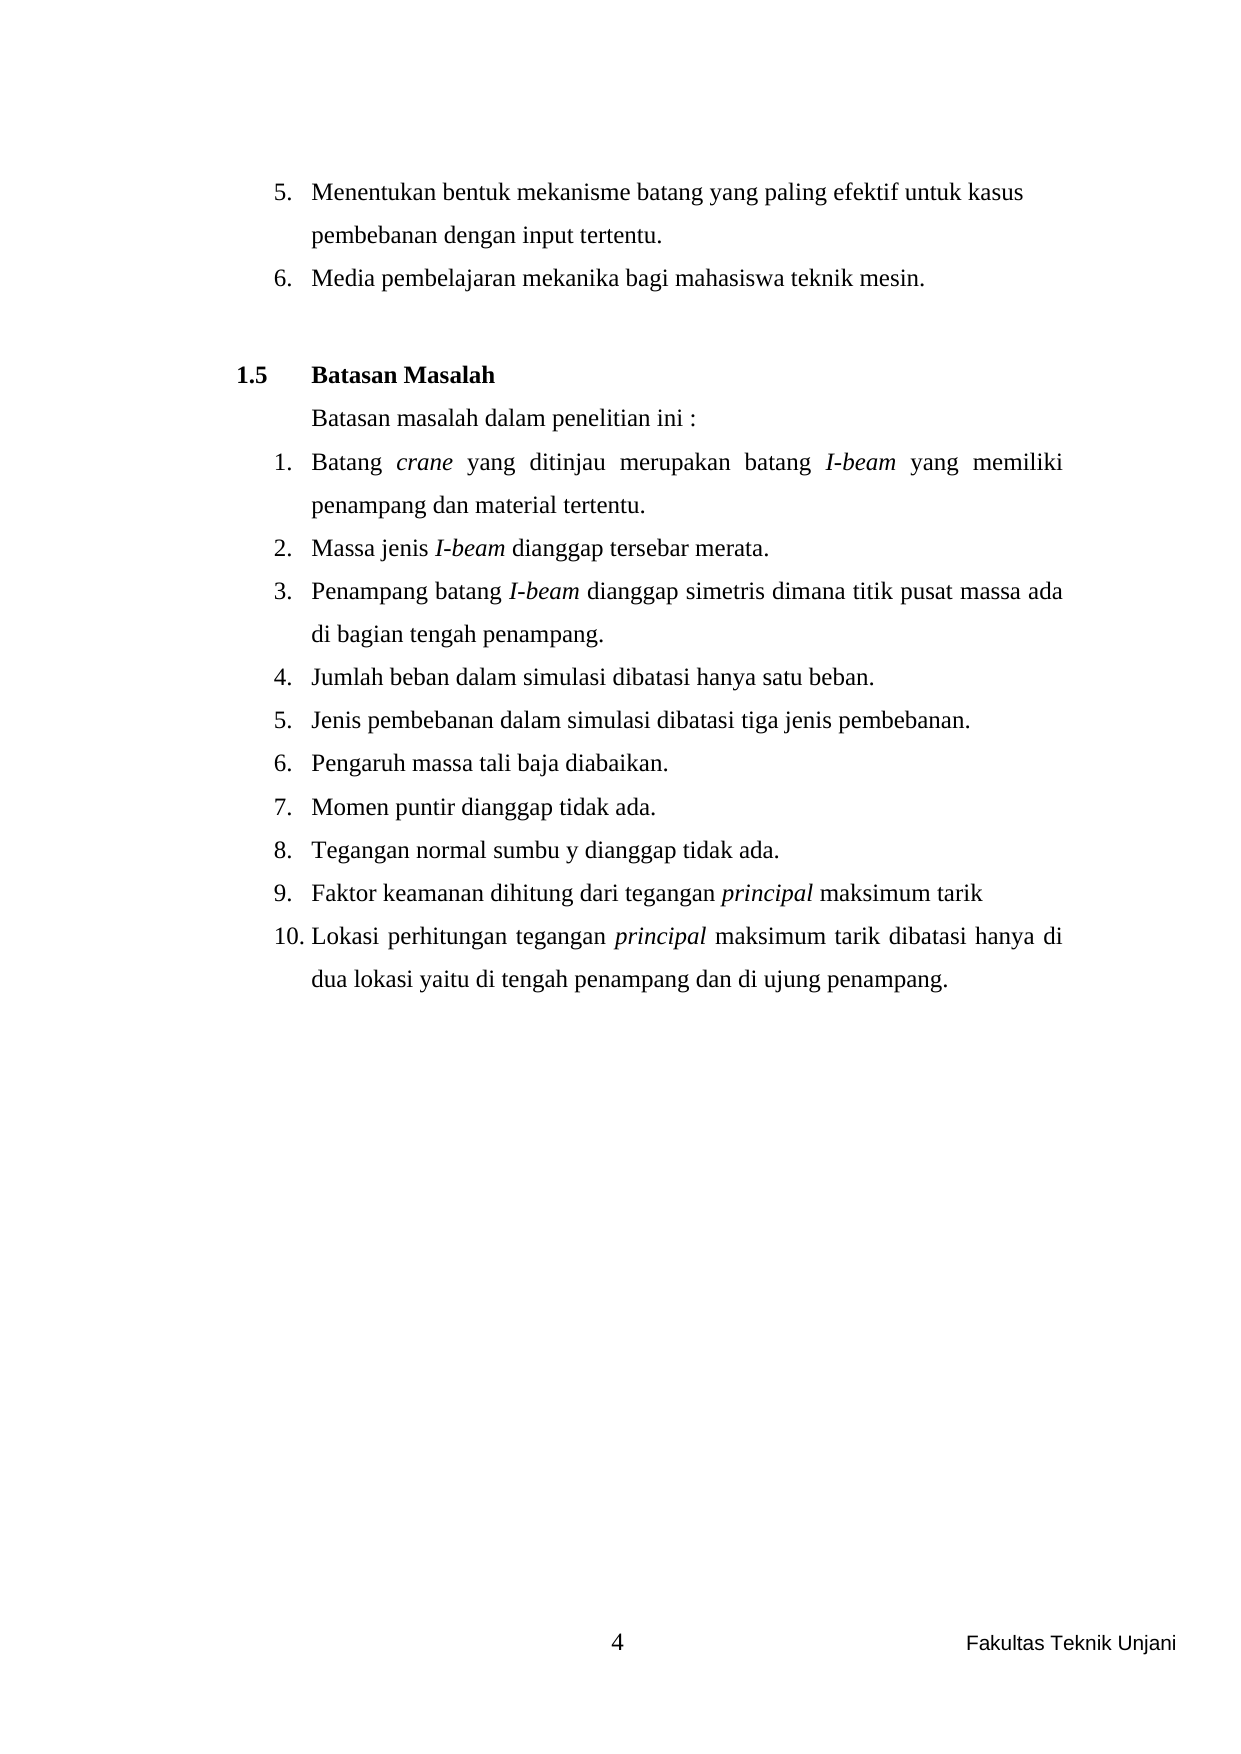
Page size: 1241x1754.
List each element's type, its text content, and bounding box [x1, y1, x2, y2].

list Jenis pembebanan dalam simulasi dibatasi tiga jenis pembebanan. [274, 705, 1063, 734]
list Batang crane yang ditinjau merupakan batang I-beam yang memiliki penampang dan material tertentu. [274, 447, 1063, 518]
list Massa jenis I-beam dianggap tersebar merata. [274, 533, 1063, 562]
list Penampang batang I-beam dianggap simetris dimana titik pusat massa ada di bagian tengah penampang. [274, 576, 1063, 648]
list Momen puntir dianggap tidak ada. [274, 792, 1063, 820]
list Faktor keamanan dihitung dari tegangan principal maksimum tarik [274, 878, 1063, 907]
list Lokasi perhitungan tegangan principal maksimum tarik dibatasi hanya di dua lokasi yaitu di tengah penampang dan di ujung penampang. [274, 921, 1063, 993]
subtitle 1.5 Batasan Masalah [236, 360, 1063, 389]
list Jumlah beban dalam simulasi dibatasi hanya satu beban. [274, 662, 1063, 691]
list Media pembelajaran mekanika bagi mahasiswa teknik mesin. [274, 263, 1063, 292]
list Pengaruh massa tali baja diabaikan. [274, 748, 1063, 777]
list Menentukan bentuk mekanisme batang yang paling efektif untuk kasus pembebanan dengan input tertentu. [274, 177, 1063, 249]
list Tegangan normal sumbu y dianggap tidak ada. [274, 835, 1063, 863]
text Batasan masalah dalam penelitian ini : [236, 403, 1063, 432]
